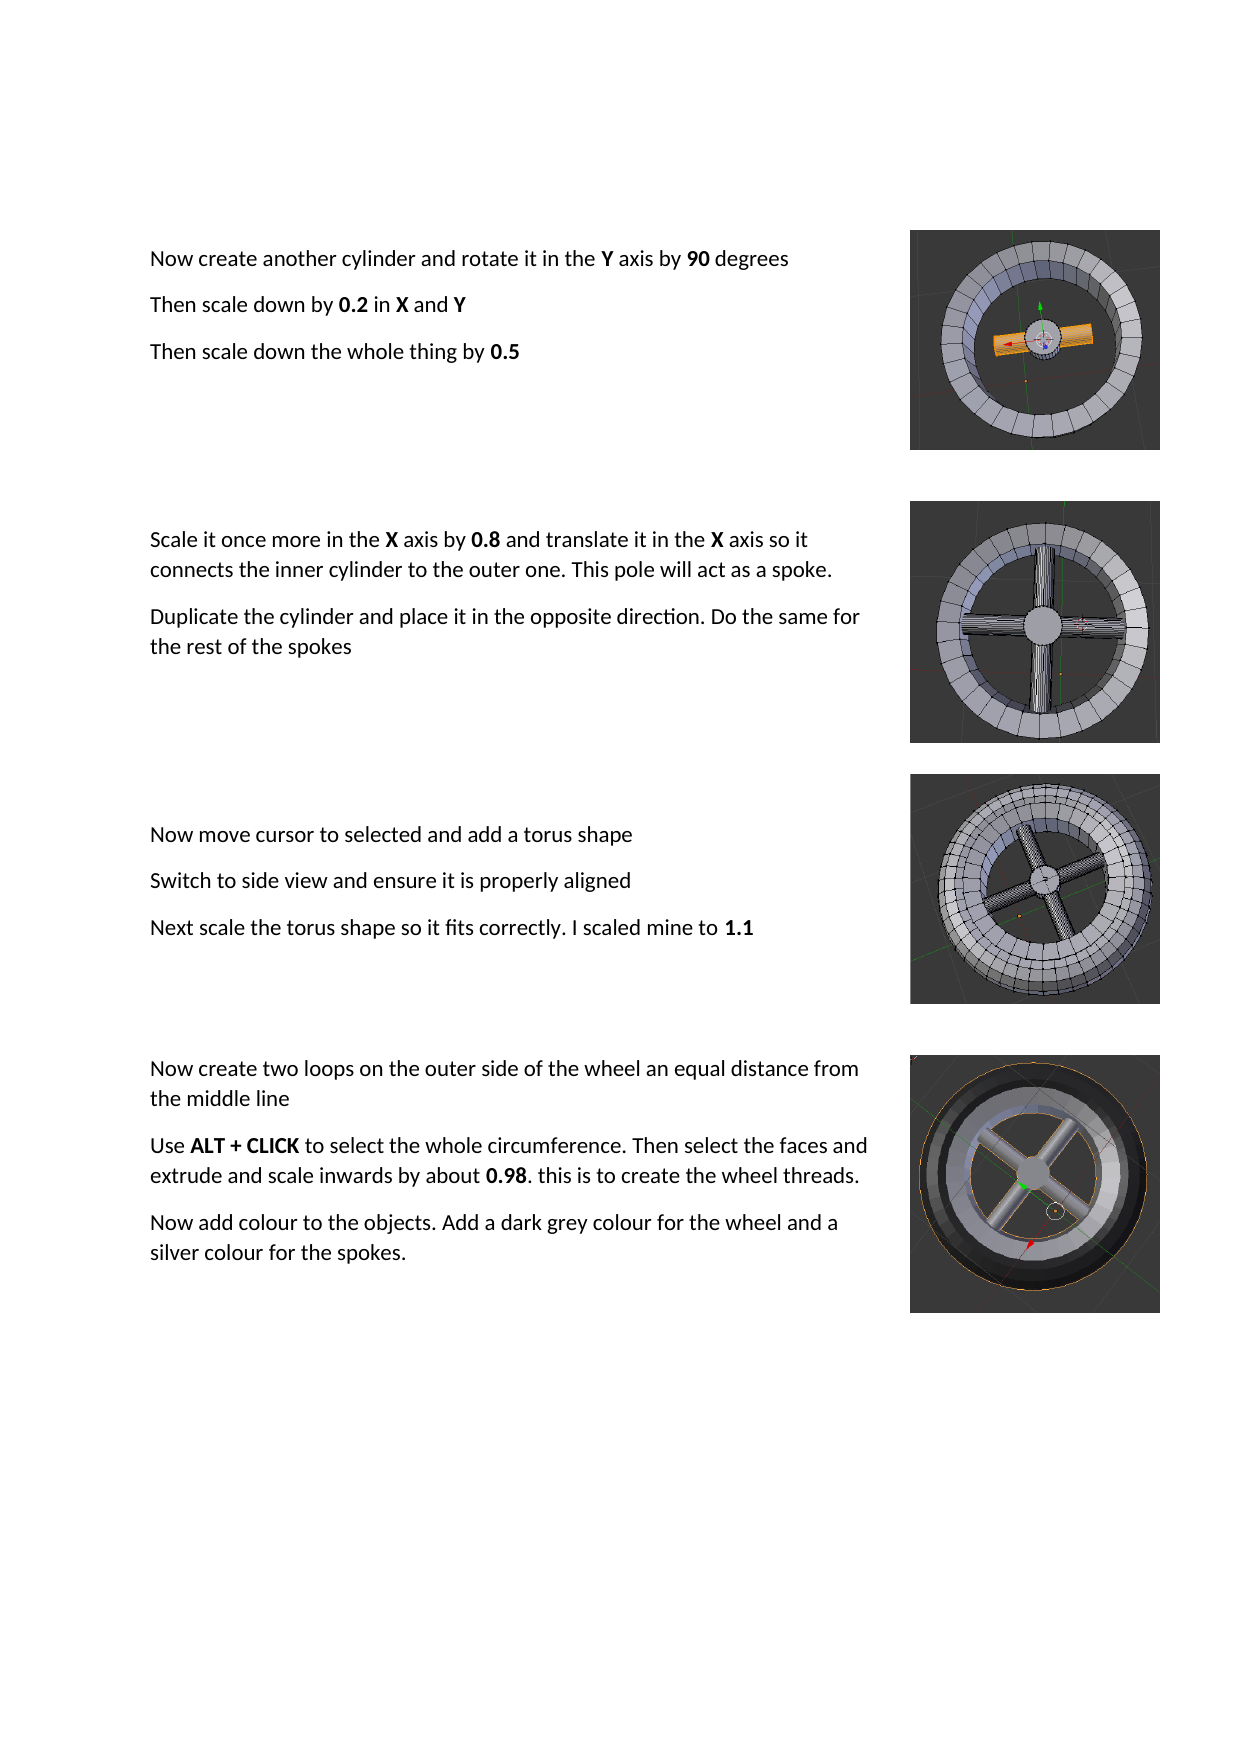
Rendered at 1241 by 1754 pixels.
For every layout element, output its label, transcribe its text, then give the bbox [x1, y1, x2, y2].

text Now create another cylinder and rotate it in the Y axis by 90 degrees [150, 244, 909, 272]
text Now create two loops on the outer side of the wheel an equal distance from the middle line [150, 1054, 1090, 1112]
text Next scale the torus shape so it fits correctly. I scaled mine to 1.1 [150, 913, 909, 942]
picture [909, 1055, 1160, 1312]
text Scale it once more in the X axis by 0.8 and translate it in the X axis so it connects the inner cylinder to the outer one. This pole will act as a spoke. [150, 525, 909, 583]
text Use ALT + CLICK to select the whole circumference. Then select the faces and extrude and scale inwards by about 0.98. this is to create the wheel threads. [150, 1131, 909, 1189]
picture [909, 501, 1160, 742]
text Then scale down the whole thing by 0.5 [150, 337, 909, 366]
text Duplicate the cylinder and place it in the opposite direction. Do the same for the rest of the spokes [150, 602, 909, 660]
text Now move cursor to selected and add a torus shape [150, 820, 909, 848]
picture [909, 230, 1160, 449]
text Now add colour to the objects. Add a dark grey colour for the wheel and a silver colour for the spokes. [150, 1208, 909, 1267]
text Switch to side view and ensure it is properly aligned [150, 867, 909, 895]
text Then scale down by 0.2 in X and Y [150, 291, 909, 319]
picture [909, 774, 1160, 1003]
